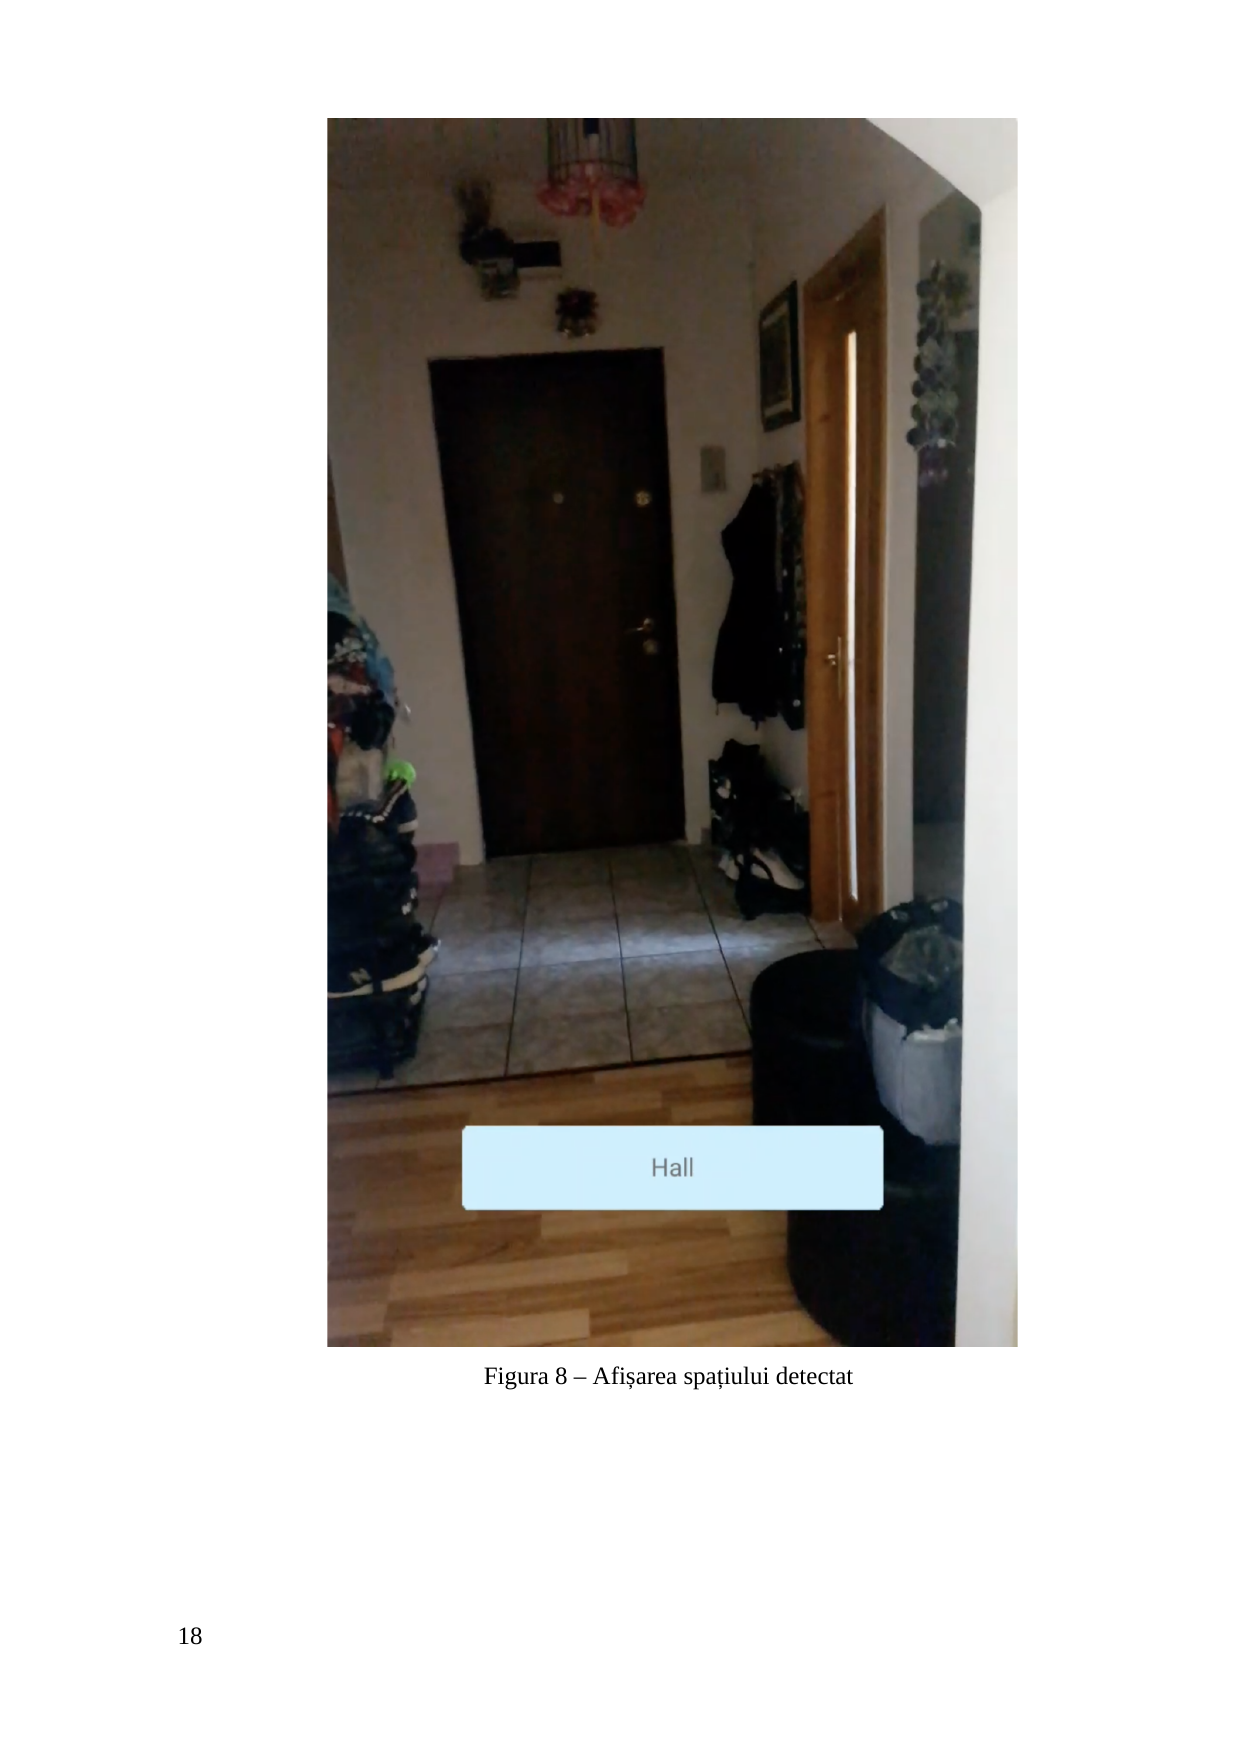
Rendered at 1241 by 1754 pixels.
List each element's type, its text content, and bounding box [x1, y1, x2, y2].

list Figura 8 – Afișarea spațiului detectat [215, 1361, 1122, 1390]
picture [327, 118, 1018, 1347]
